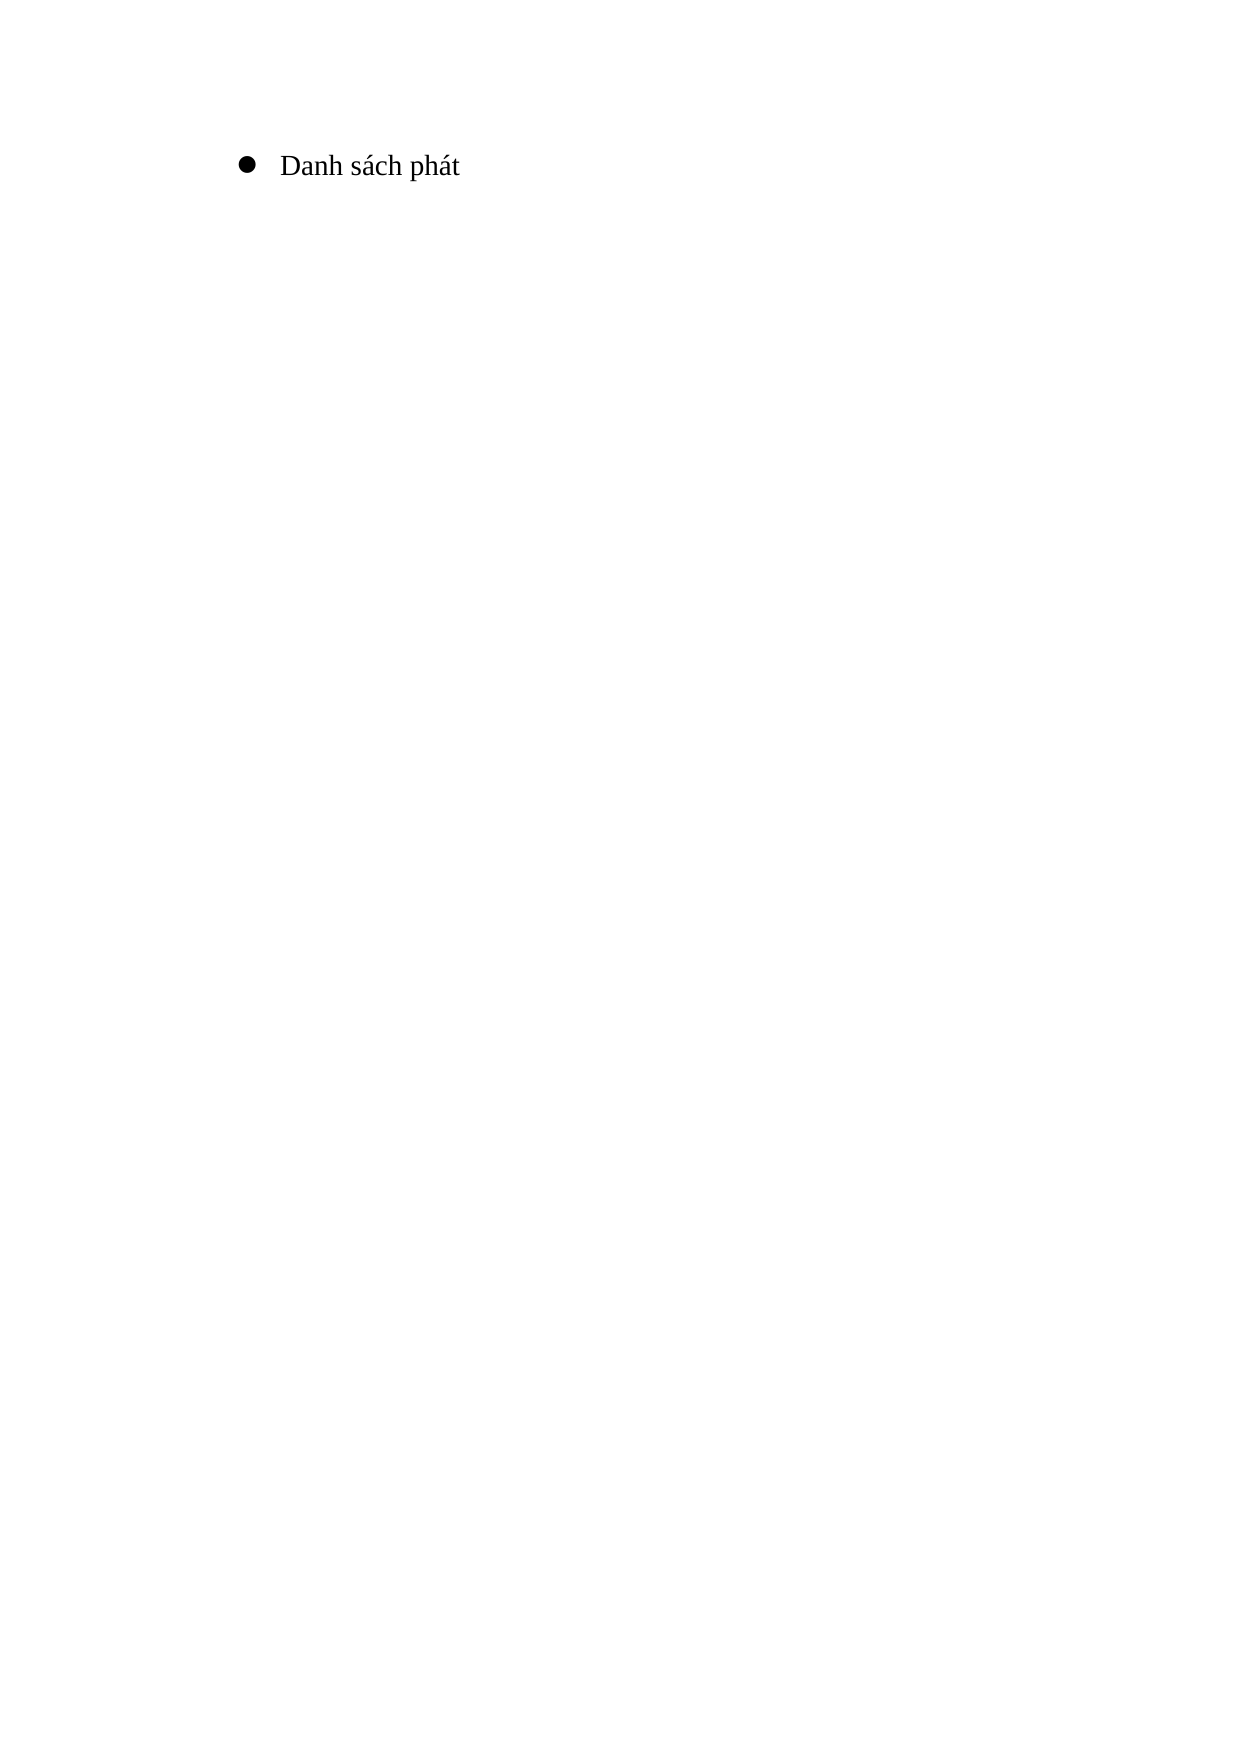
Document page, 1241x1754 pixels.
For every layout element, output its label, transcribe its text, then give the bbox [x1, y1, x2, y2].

list Danh sách phát [236, 148, 1092, 181]
